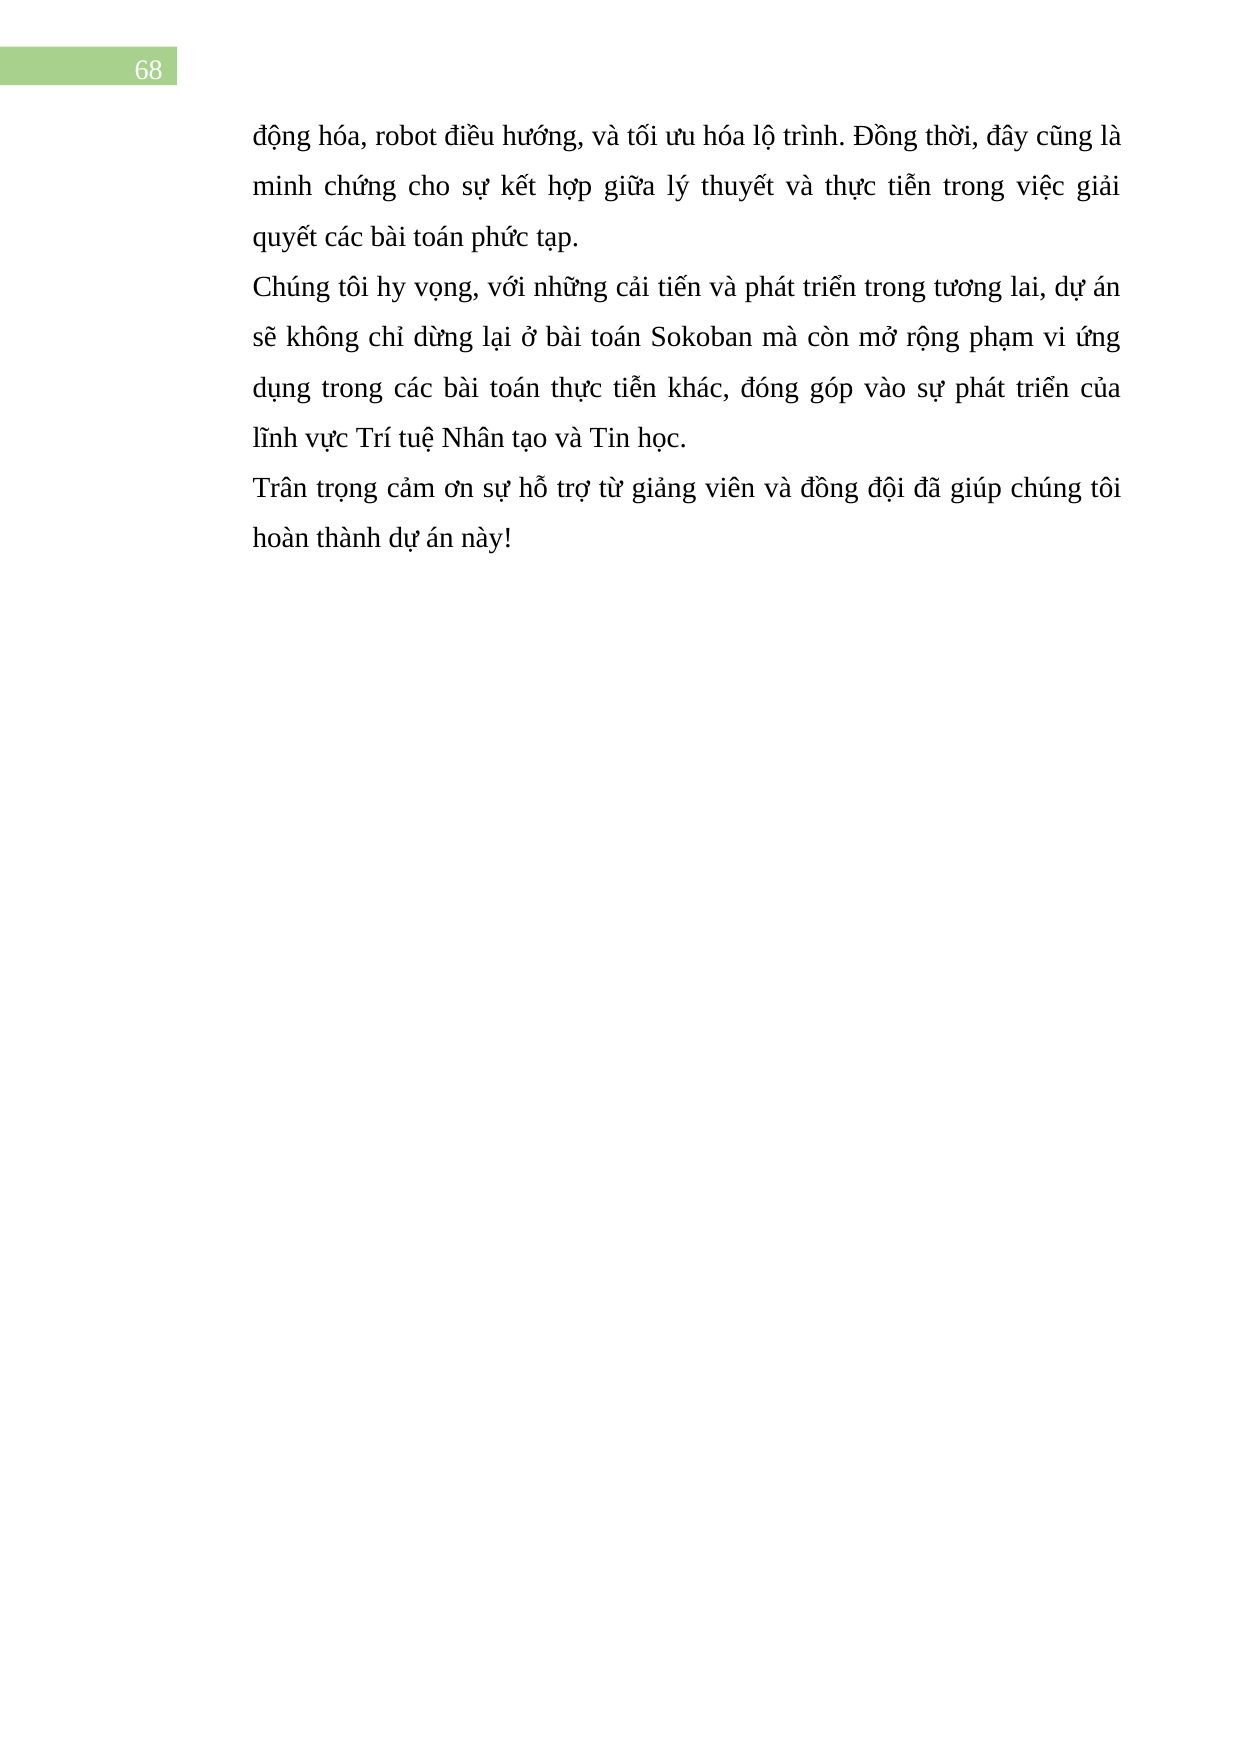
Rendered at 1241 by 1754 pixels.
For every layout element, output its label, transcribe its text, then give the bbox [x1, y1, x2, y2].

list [252, 118, 1122, 252]
list Chúng tôi hy vọng, với những cải tiến và phát triển trong tương lai, dự án sẽ không chỉ dừng lại ở bài toán Sokoban mà còn mở rộng phạm vi ứng dụng trong các bài toán thực tiễn khác, đóng góp vào sự phát triển của lĩnh vực Trí tuệ Nhân tạo và Tin học. [252, 269, 1122, 453]
list Trân trọng cảm ơn sự hỗ trợ từ giảng viên và đồng đội đã giúp chúng tôi hoàn thành dự án này! [252, 470, 1122, 554]
